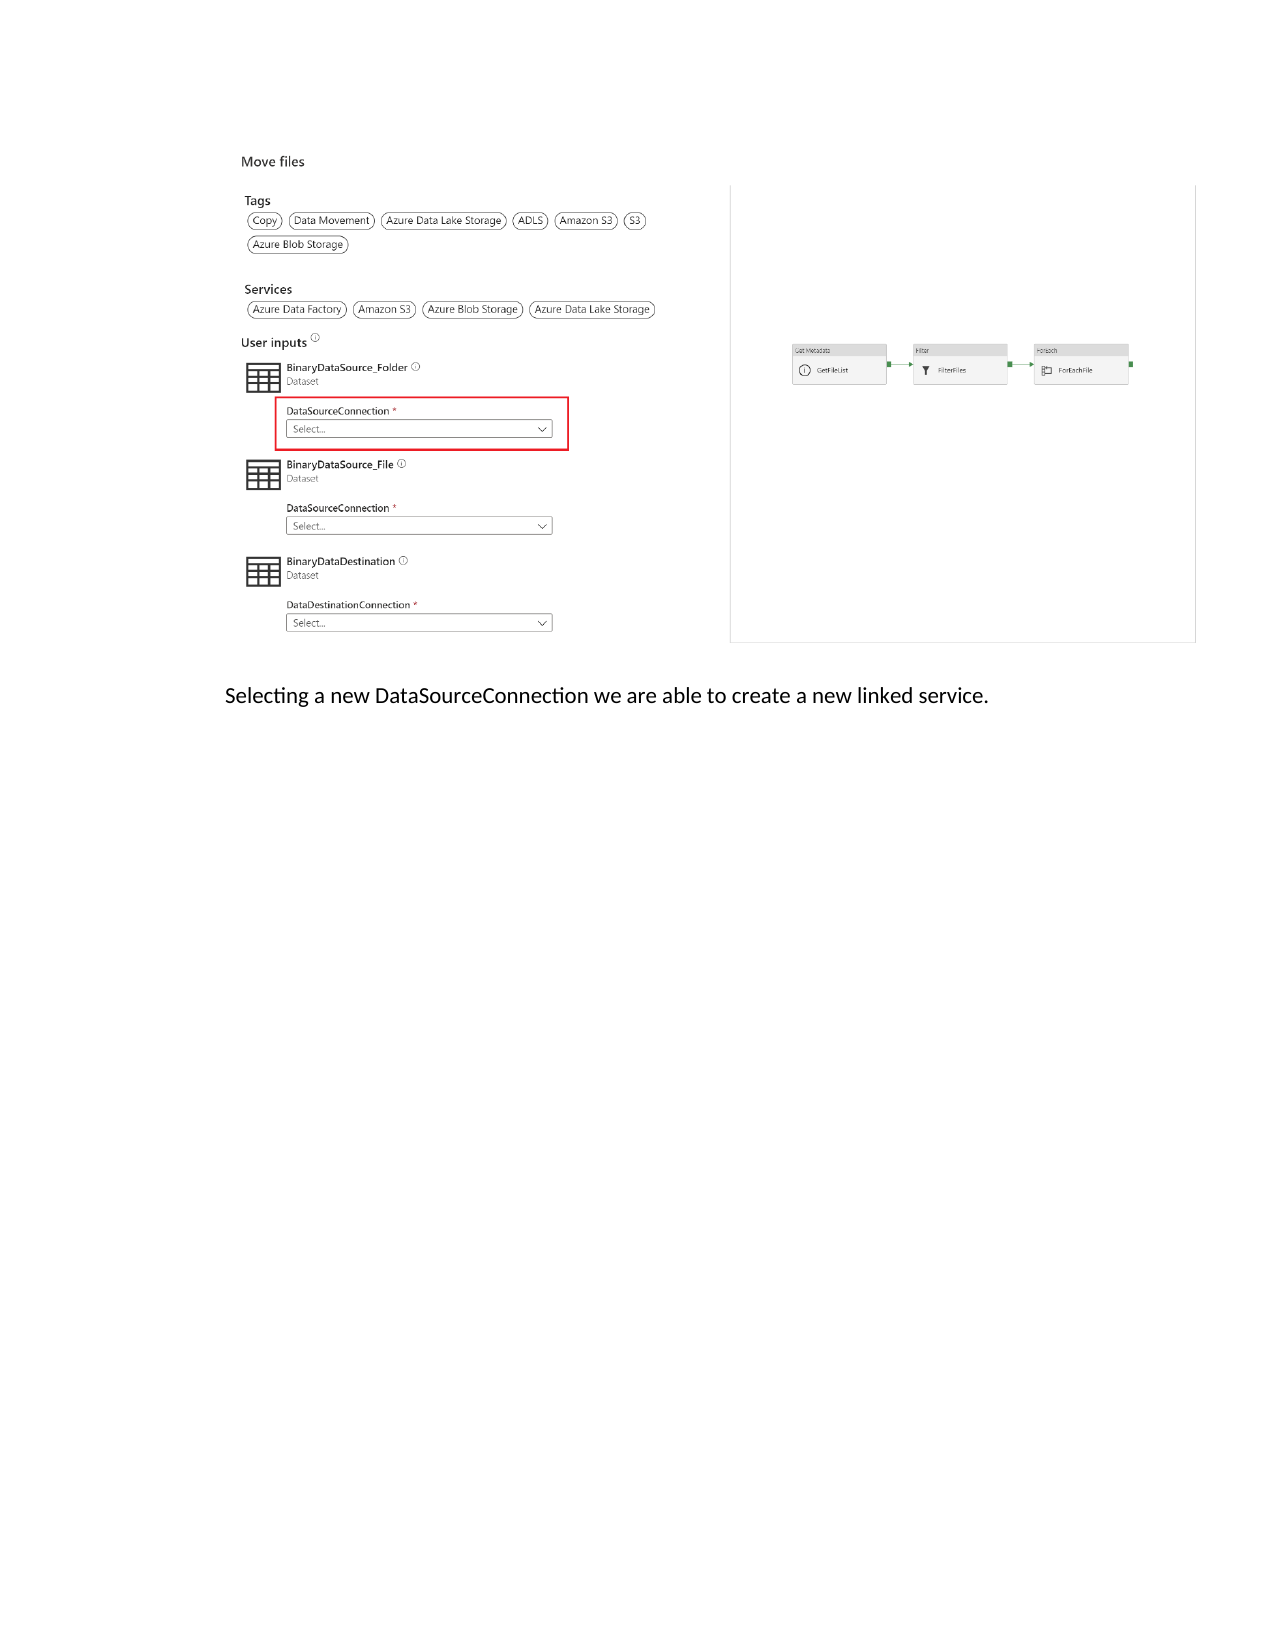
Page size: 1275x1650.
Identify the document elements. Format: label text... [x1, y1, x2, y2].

picture [225, 150, 1200, 649]
list Selecting a new DataSourceConnection we are able to create a new linked service. [225, 681, 1125, 709]
